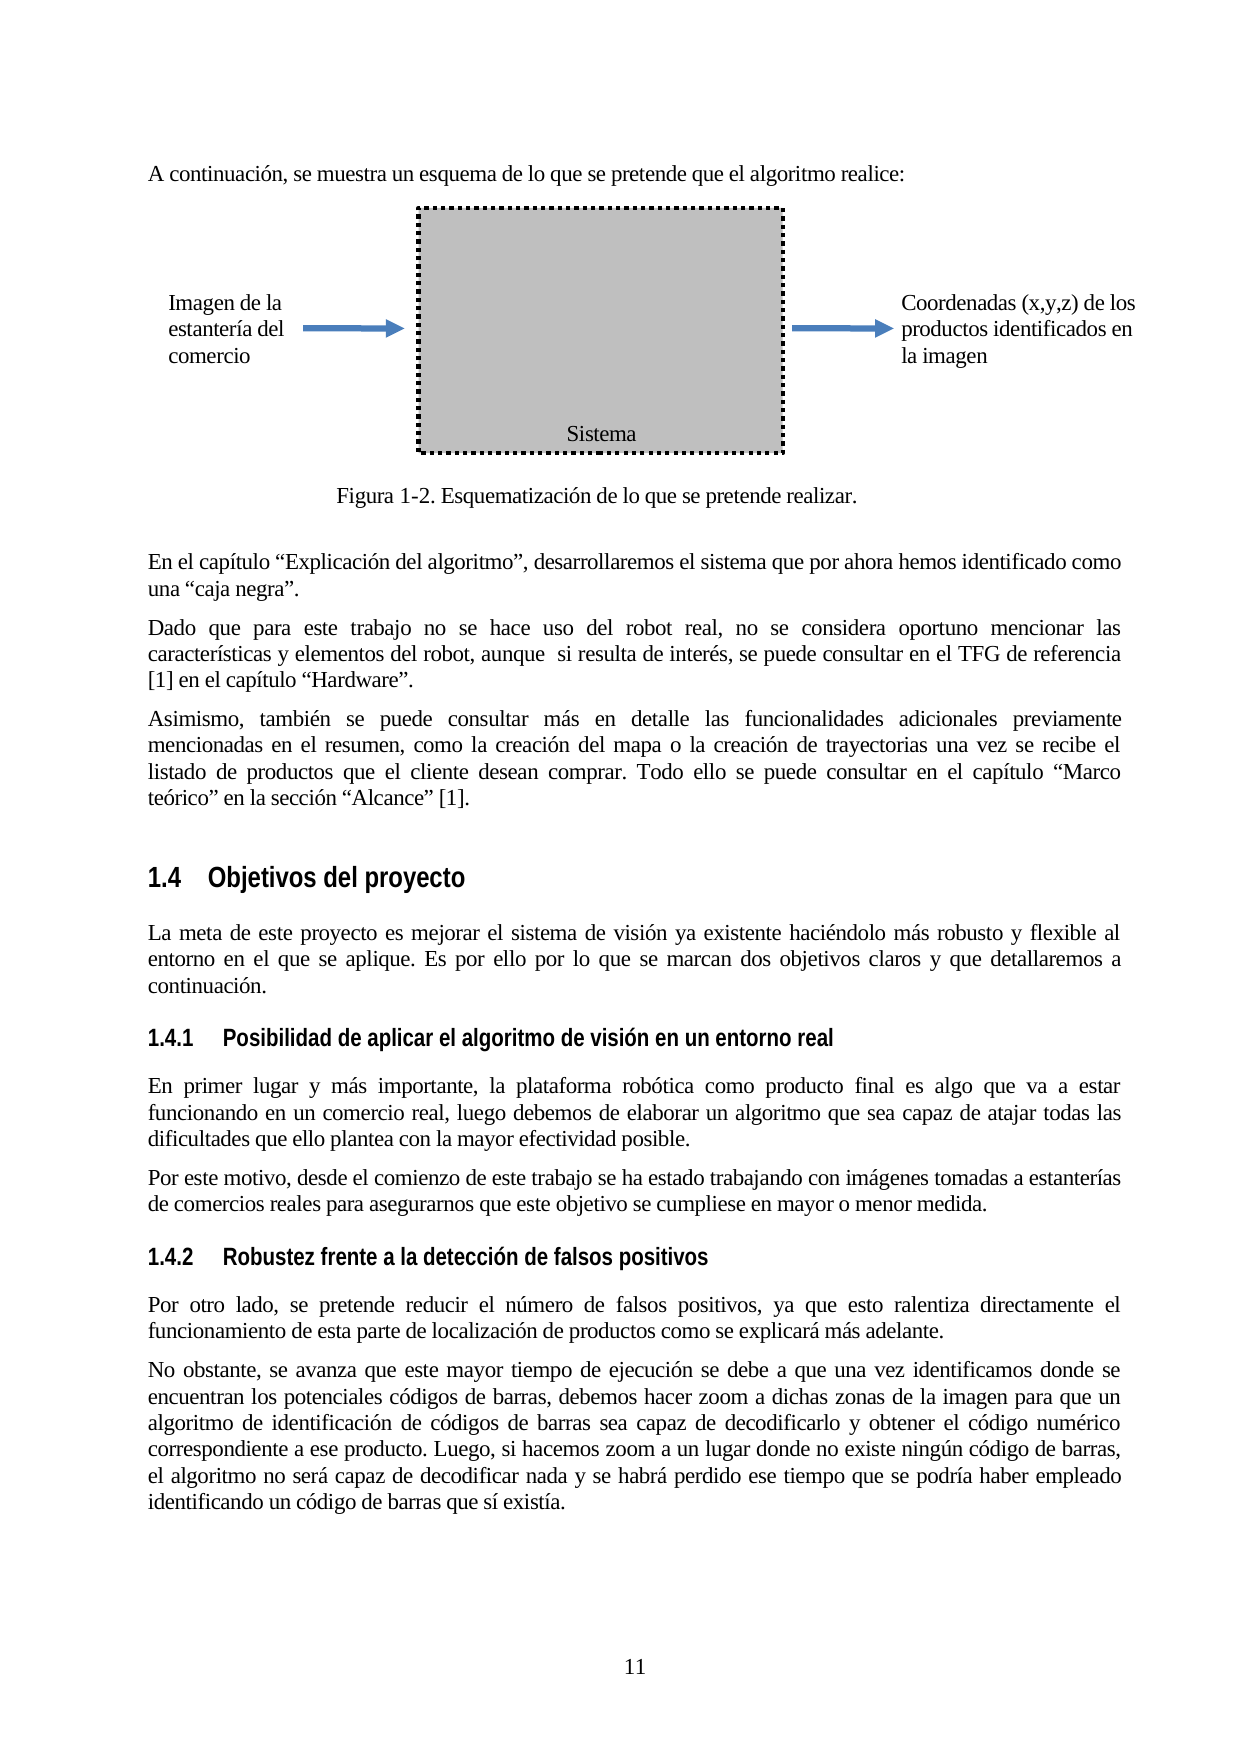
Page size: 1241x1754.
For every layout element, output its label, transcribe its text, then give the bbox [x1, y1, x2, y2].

text A continuación, se muestra un esquema de lo que se pretende que el algoritmo realice: [148, 160, 1122, 186]
text Por otro lado, se pretende reducir el número de falsos positivos, ya que esto ralentiza directamente el funcionamiento de esta parte de localización de productos como se explicará más adelante. [148, 1291, 1122, 1344]
subtitle Objetivos del proyecto [148, 861, 1122, 894]
text No obstante, se avanza que este mayor tiempo de ejecución se debe a que una vez identificamos donde se encuentran los potenciales códigos de barras, debemos hacer zoom a dichas zonas de la imagen para que un algoritmo de identificación de códigos de barras sea capaz de decodificarlo y obtener el código numérico correspondiente a ese producto. Luego, si hacemos zoom a un lugar donde no existe ningún código de barras, el algoritmo no será capaz de decodificar nada y se habrá perdido ese tiempo que se podría haber empleado identificando un código de barras que sí existía. [148, 1356, 1122, 1514]
text Dado que para este trabajo no se hace uso del robot real, no se considera oportuno mencionar las características y elementos del robot, aunque si resulta de interés, se puede consultar en el TFG de referencia [1] en el capítulo “Hardware”. [148, 613, 1122, 693]
text En el capítulo “Explicación del algoritmo”, desarrollaremos el sistema que por ahora hemos identificado como una “caja negra”. [148, 548, 1122, 601]
text En primer lugar y más importante, la plataforma robótica como producto final es algo que va a estar funcionando en un comercio real, luego debemos de elaborar un algoritmo que sea capaz de atajar todas las dificultades que ello plantea con la mayor efectividad posible. [148, 1072, 1122, 1152]
text Por este motivo, desde el comienzo de este trabajo se ha estado trabajando con imágenes tomadas a estanterías de comercios reales para asegurarnos que este objetivo se cumpliese en mayor o menor medida. [148, 1164, 1122, 1217]
text Asimismo, también se puede consultar más en detalle las funcionalidades adicionales previamente mencionadas en el resumen, como la creación del mapa o la creación de trayectorias una vez se recibe el listado de productos que el cliente desean comprar. Todo ello se puede consultar en el capítulo “Marco teórico” en la sección “Alcance” [1]. [148, 705, 1122, 811]
subtitle Posibilidad de aplicar el algoritmo de visión en un entorno real [148, 1023, 1122, 1052]
text La meta de este proyecto es mejorar el sistema de visión ya existente haciéndolo más robusto y flexible al entorno en el que se aplique. Es por ello por lo que se marcan dos objetivos claros y que detallaremos a continuación. [148, 919, 1122, 998]
subtitle Robustez frente a la detección de falsos positivos [148, 1242, 1122, 1270]
